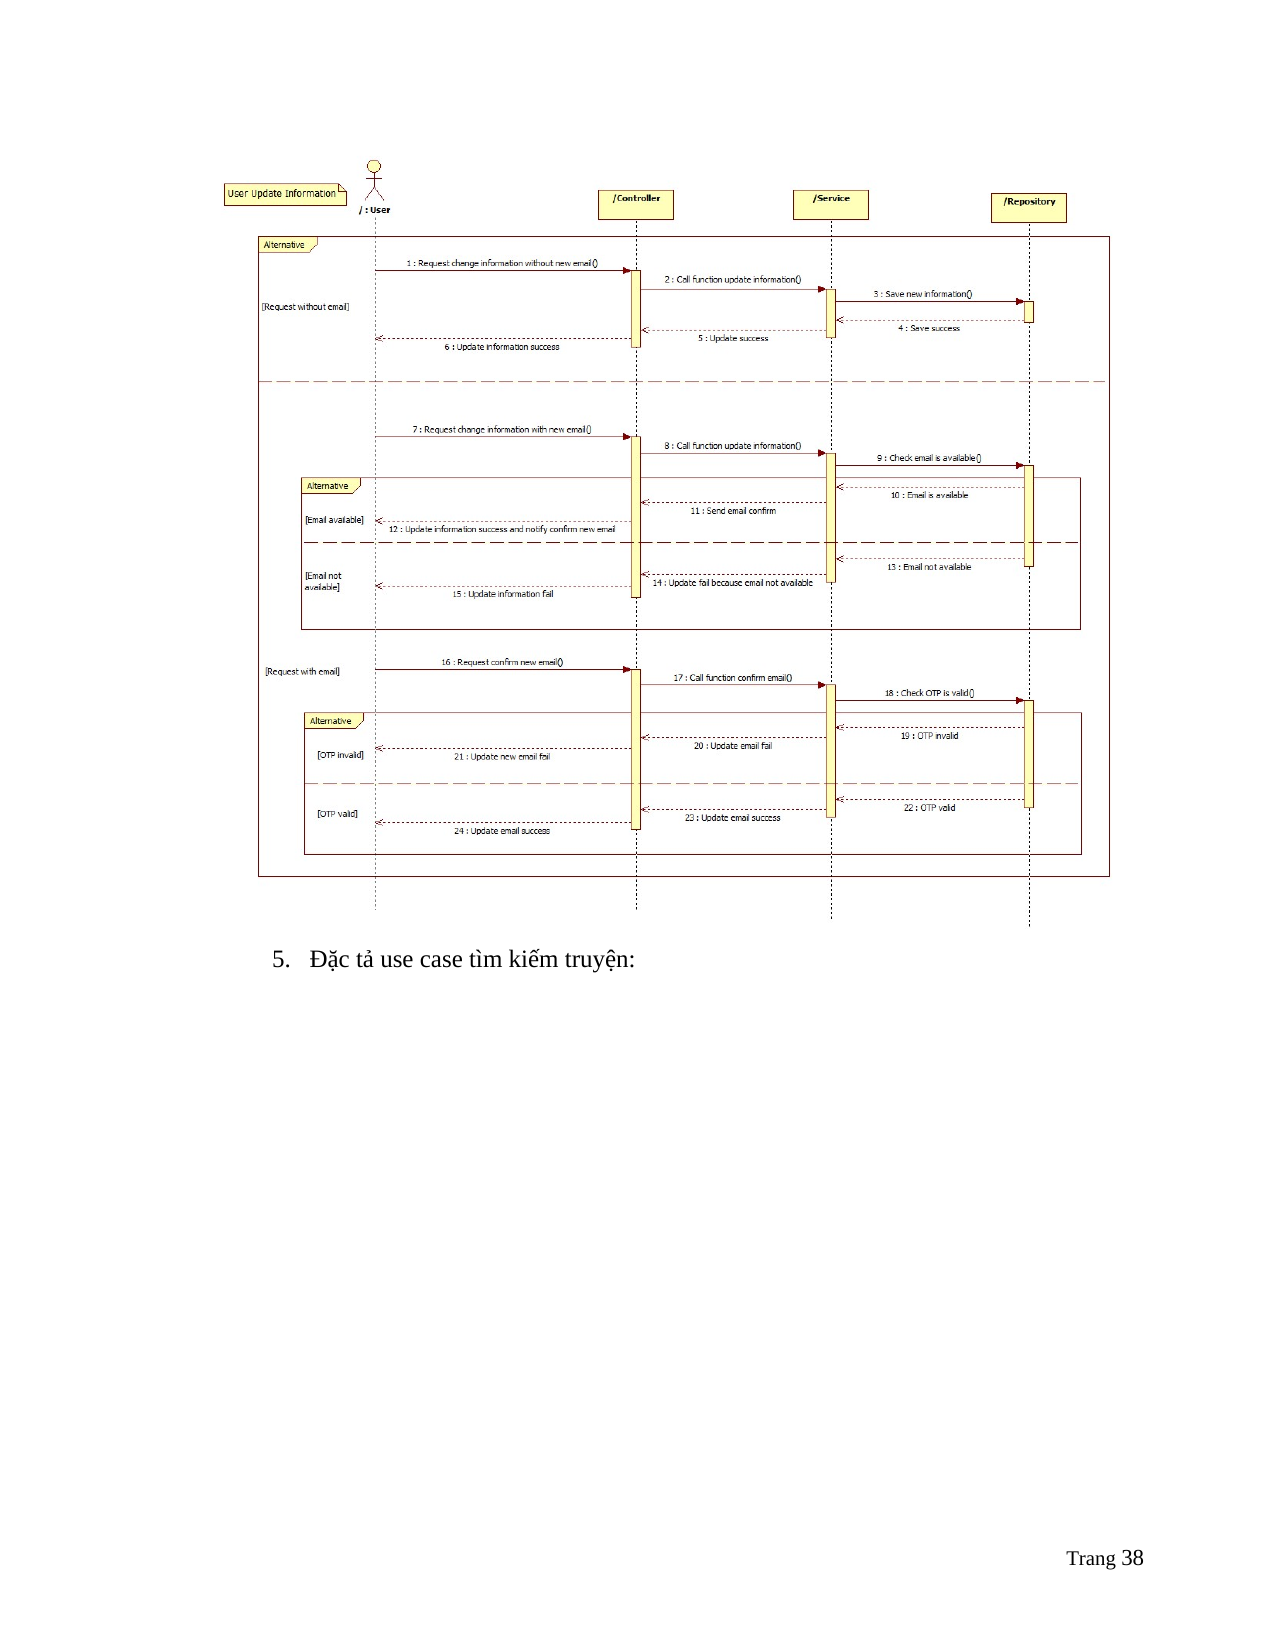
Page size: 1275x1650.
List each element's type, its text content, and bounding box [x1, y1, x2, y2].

picture [208, 143, 1124, 944]
list Đặc tả use case tìm kiếm truyện: [272, 944, 1256, 972]
